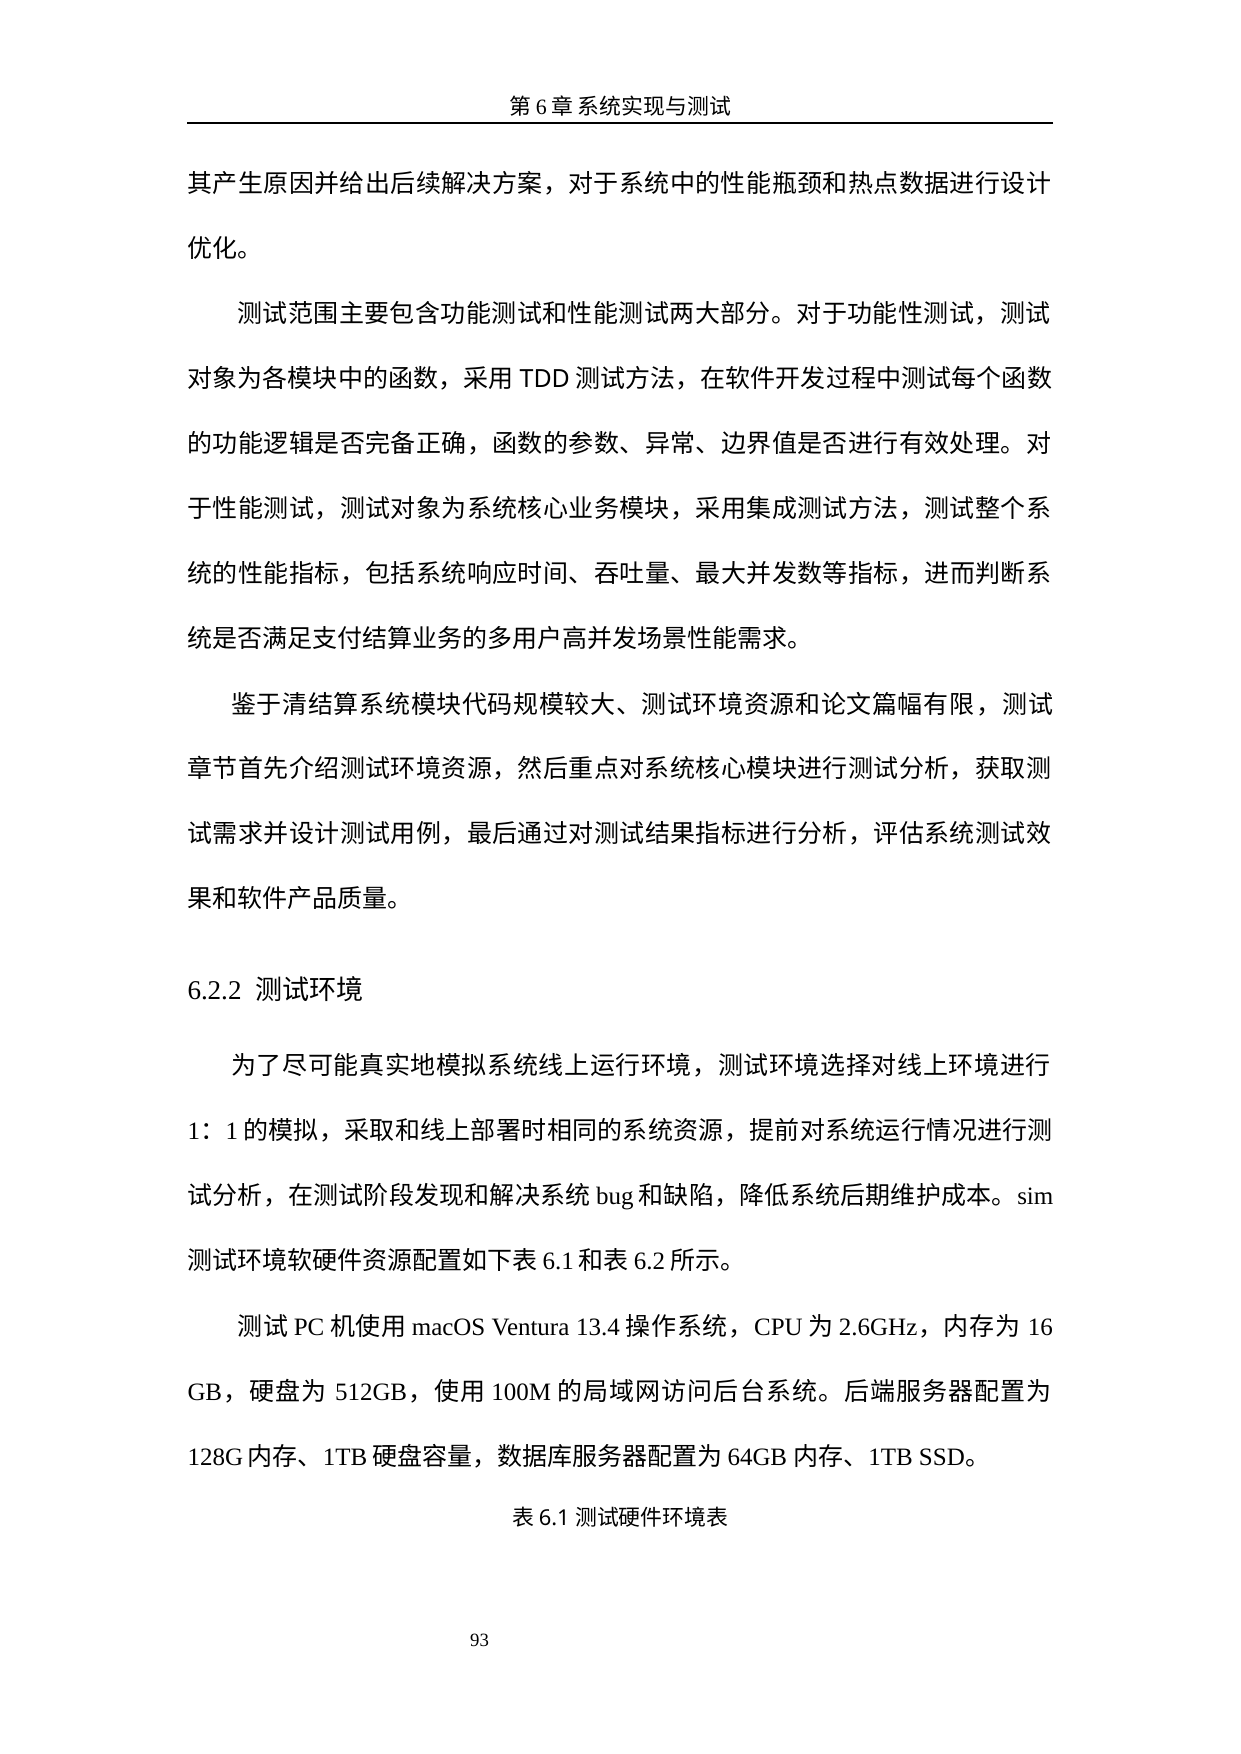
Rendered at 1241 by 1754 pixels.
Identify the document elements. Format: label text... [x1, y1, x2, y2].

text 测试范围主要包含功能测试和性能测试两大部分。对于功能性测试，测试对象为各模块中的函数，采用TDD测试方法，在软件开发过程中测试每个函数的功能逻辑是否完备正确，函数的参数、异常、边界值是否进行有效处理。对于性能测试，测试对象为系统核心业务模块，采用集成测试方法，测试整个系统的性能指标，包括系统响应时间、吞吐量、最大并发数等指标，进而判断系统是否满足支付结算业务的多用户高并发场景性能需求。 [187, 280, 1053, 670]
text 鉴于清结算系统模块代码规模较大、测试环境资源和论文篇幅有限，测试章节首先介绍测试环境资源，然后重点对系统核心模块进行测试分析，获取测试需求并设计测试用例，最后通过对测试结果指标进行分析，评估系统测试效果和软件产品质量。 [187, 670, 1053, 930]
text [187, 150, 1053, 280]
text 表6.1 测试硬件环境表 [187, 1500, 1053, 1532]
text 为了尽可能真实地模拟系统线上运行环境，测试环境选择对线上环境进行1：1的模拟，采取和线上部署时相同的系统资源，提前对系统运行情况进行测试分析，在测试阶段发现和解决系统bug和缺陷，降低系统后期维护成本。sim测试环境软硬件资源配置如下表6.1和表6.2所示。 [187, 1032, 1053, 1292]
text 6.2.2 测试环境 [187, 955, 1053, 1020]
text 测试PC机使用macOS Ventura 13.4操作系统，CPU为2.6GHz，内存为 16 GB，硬盘为 512GB，使用100M的局域网访问后台系统。后端服务器配置为128G内存、1TB硬盘容量，数据库服务器配置为64GB 内存、1TB SSD。 [187, 1292, 1053, 1487]
